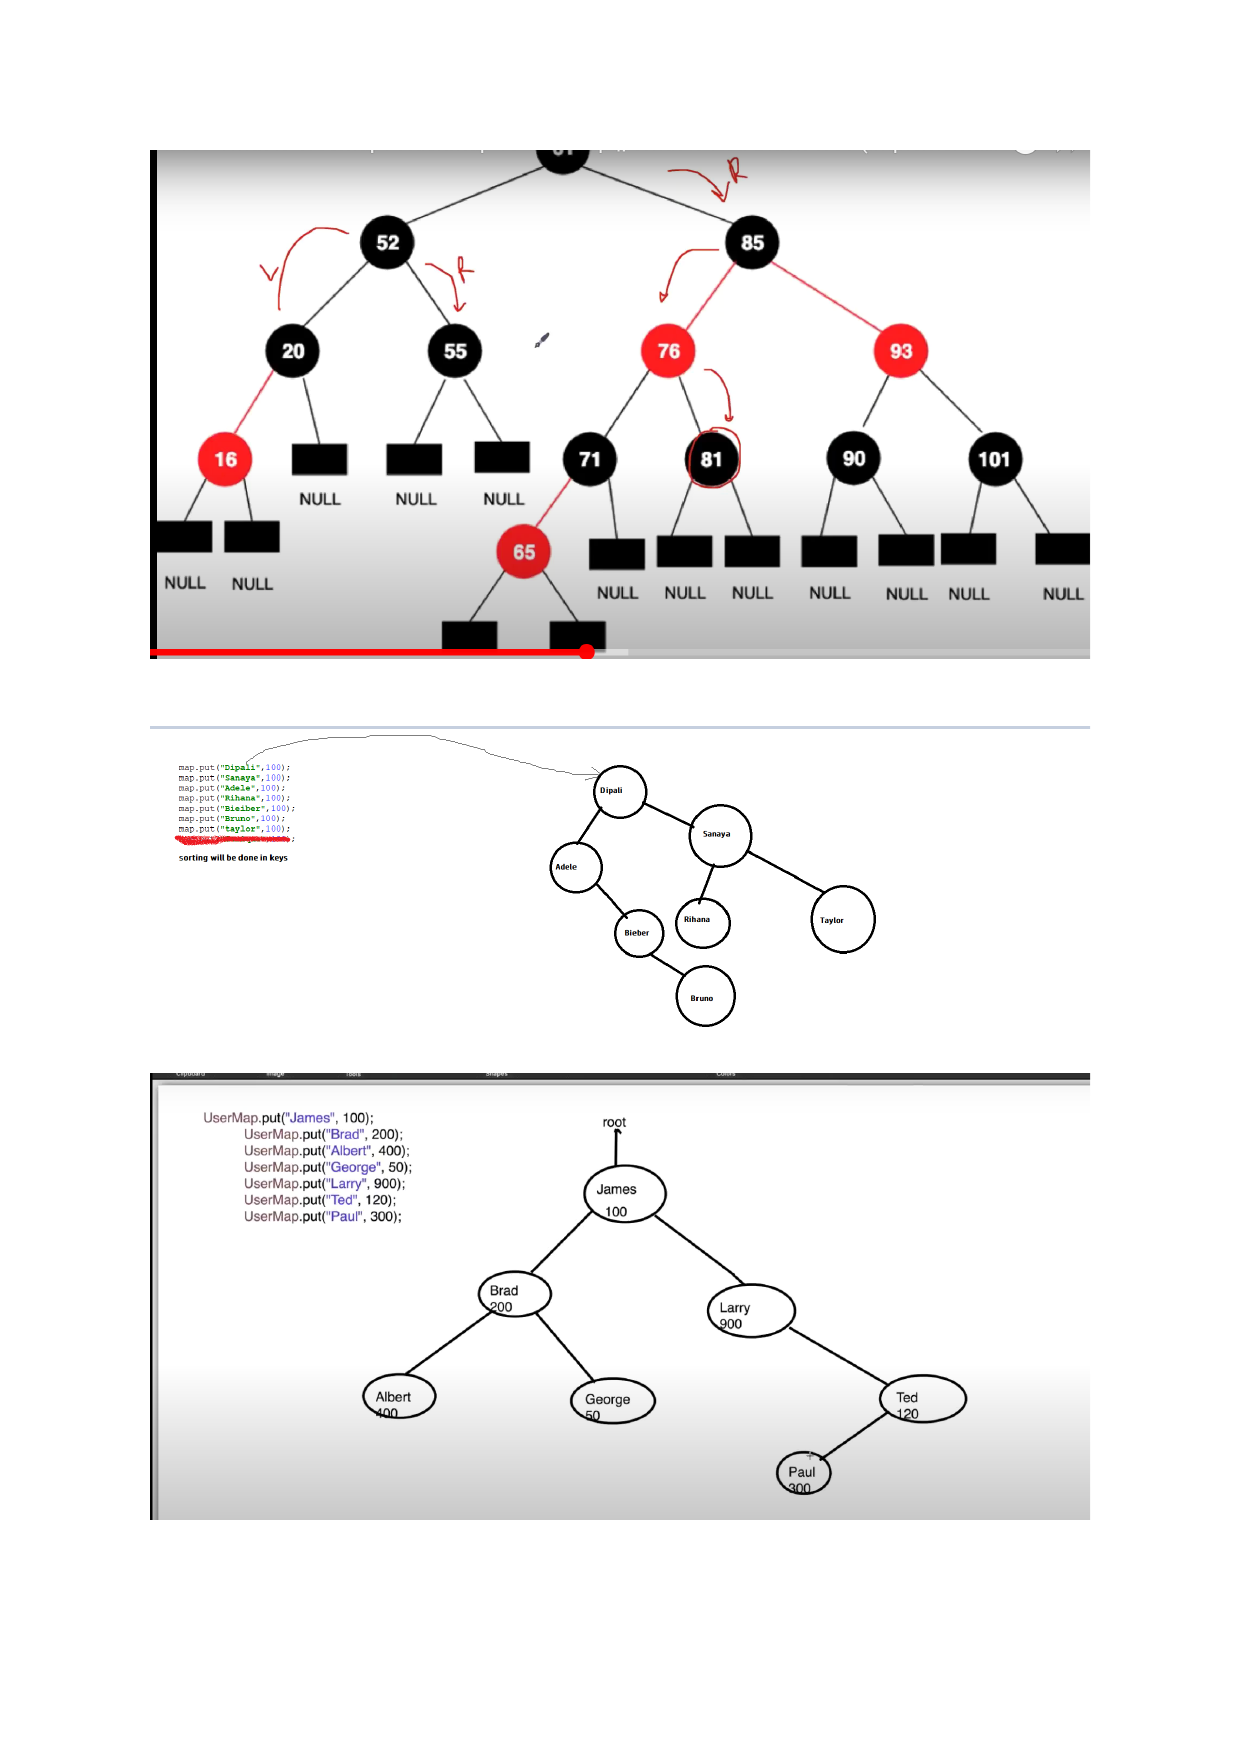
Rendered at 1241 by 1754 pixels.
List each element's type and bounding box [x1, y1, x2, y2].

picture [150, 1073, 1091, 1520]
picture [150, 150, 1091, 659]
picture [150, 726, 1091, 1055]
